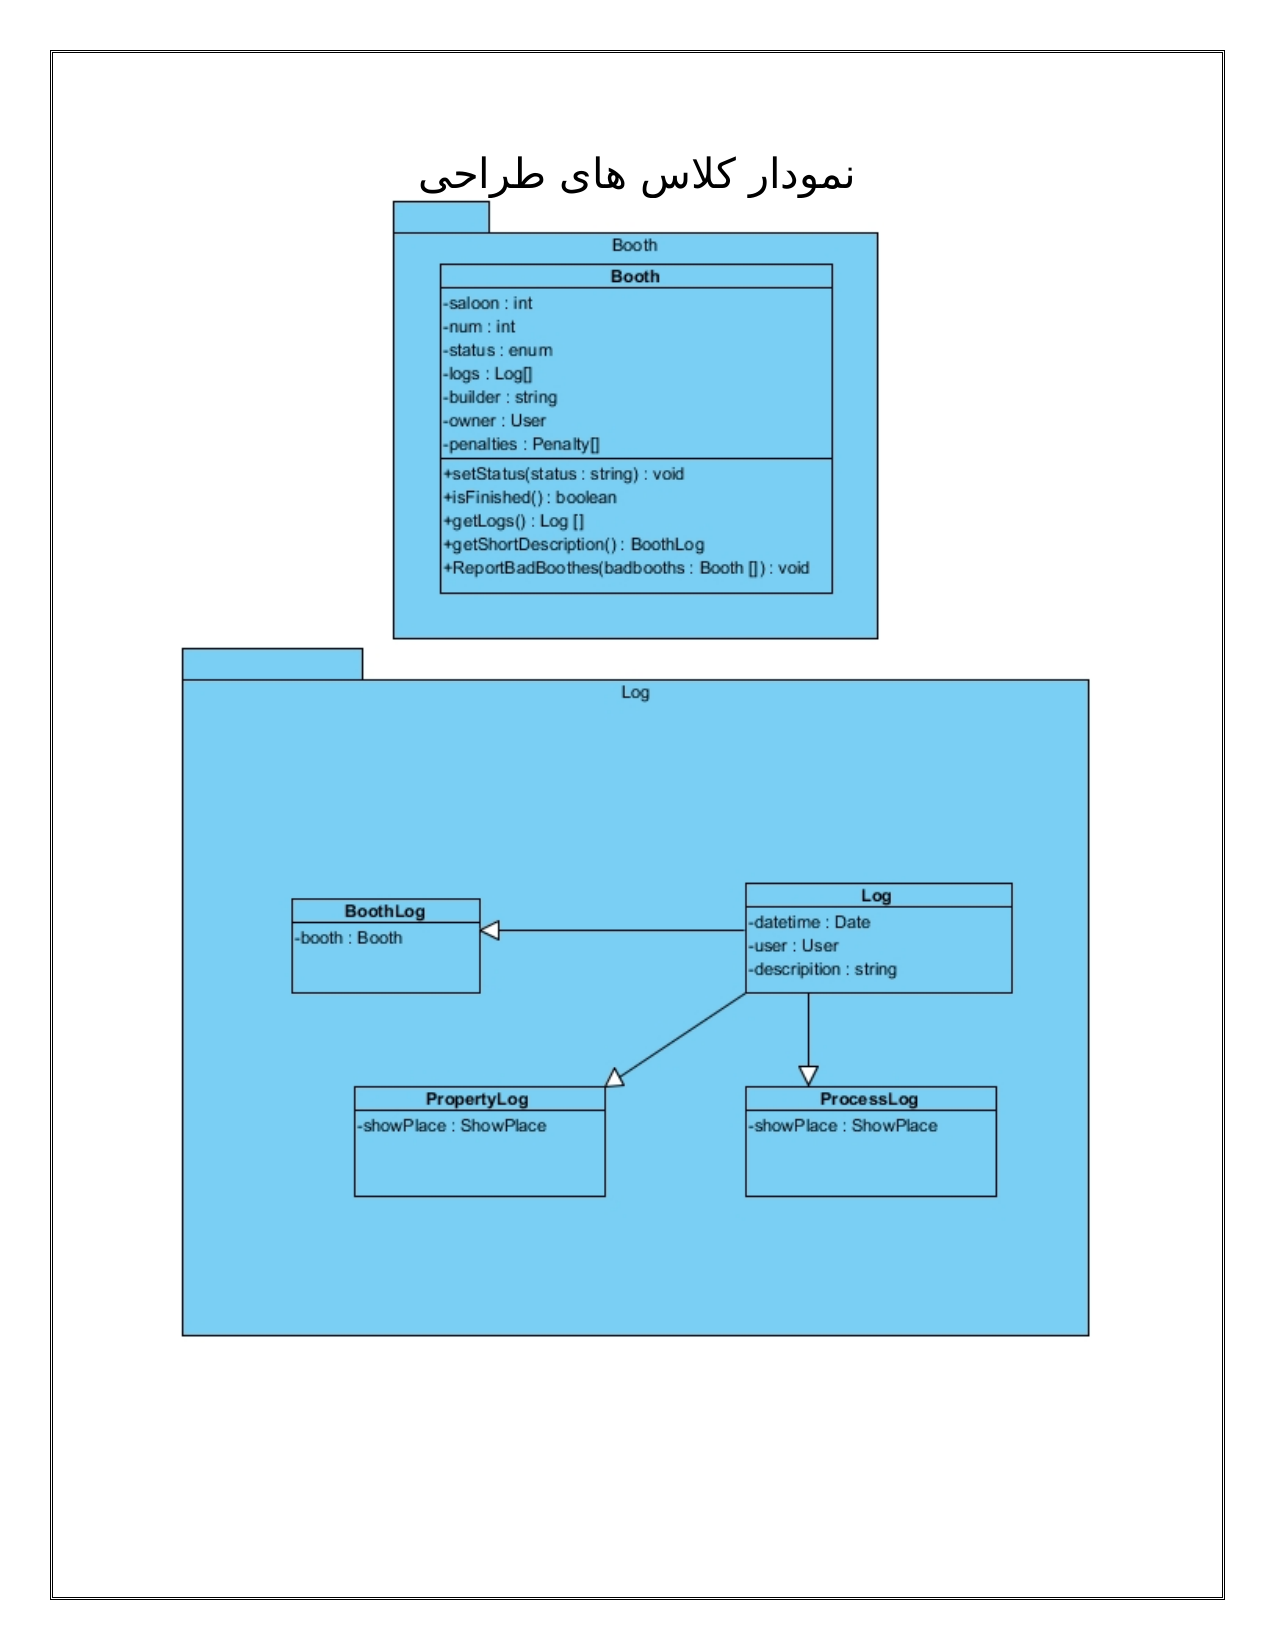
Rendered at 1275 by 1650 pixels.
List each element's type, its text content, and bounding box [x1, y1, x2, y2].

text نمودار کلاس های طراحی [150, 150, 1125, 198]
picture [179, 198, 1096, 1343]
